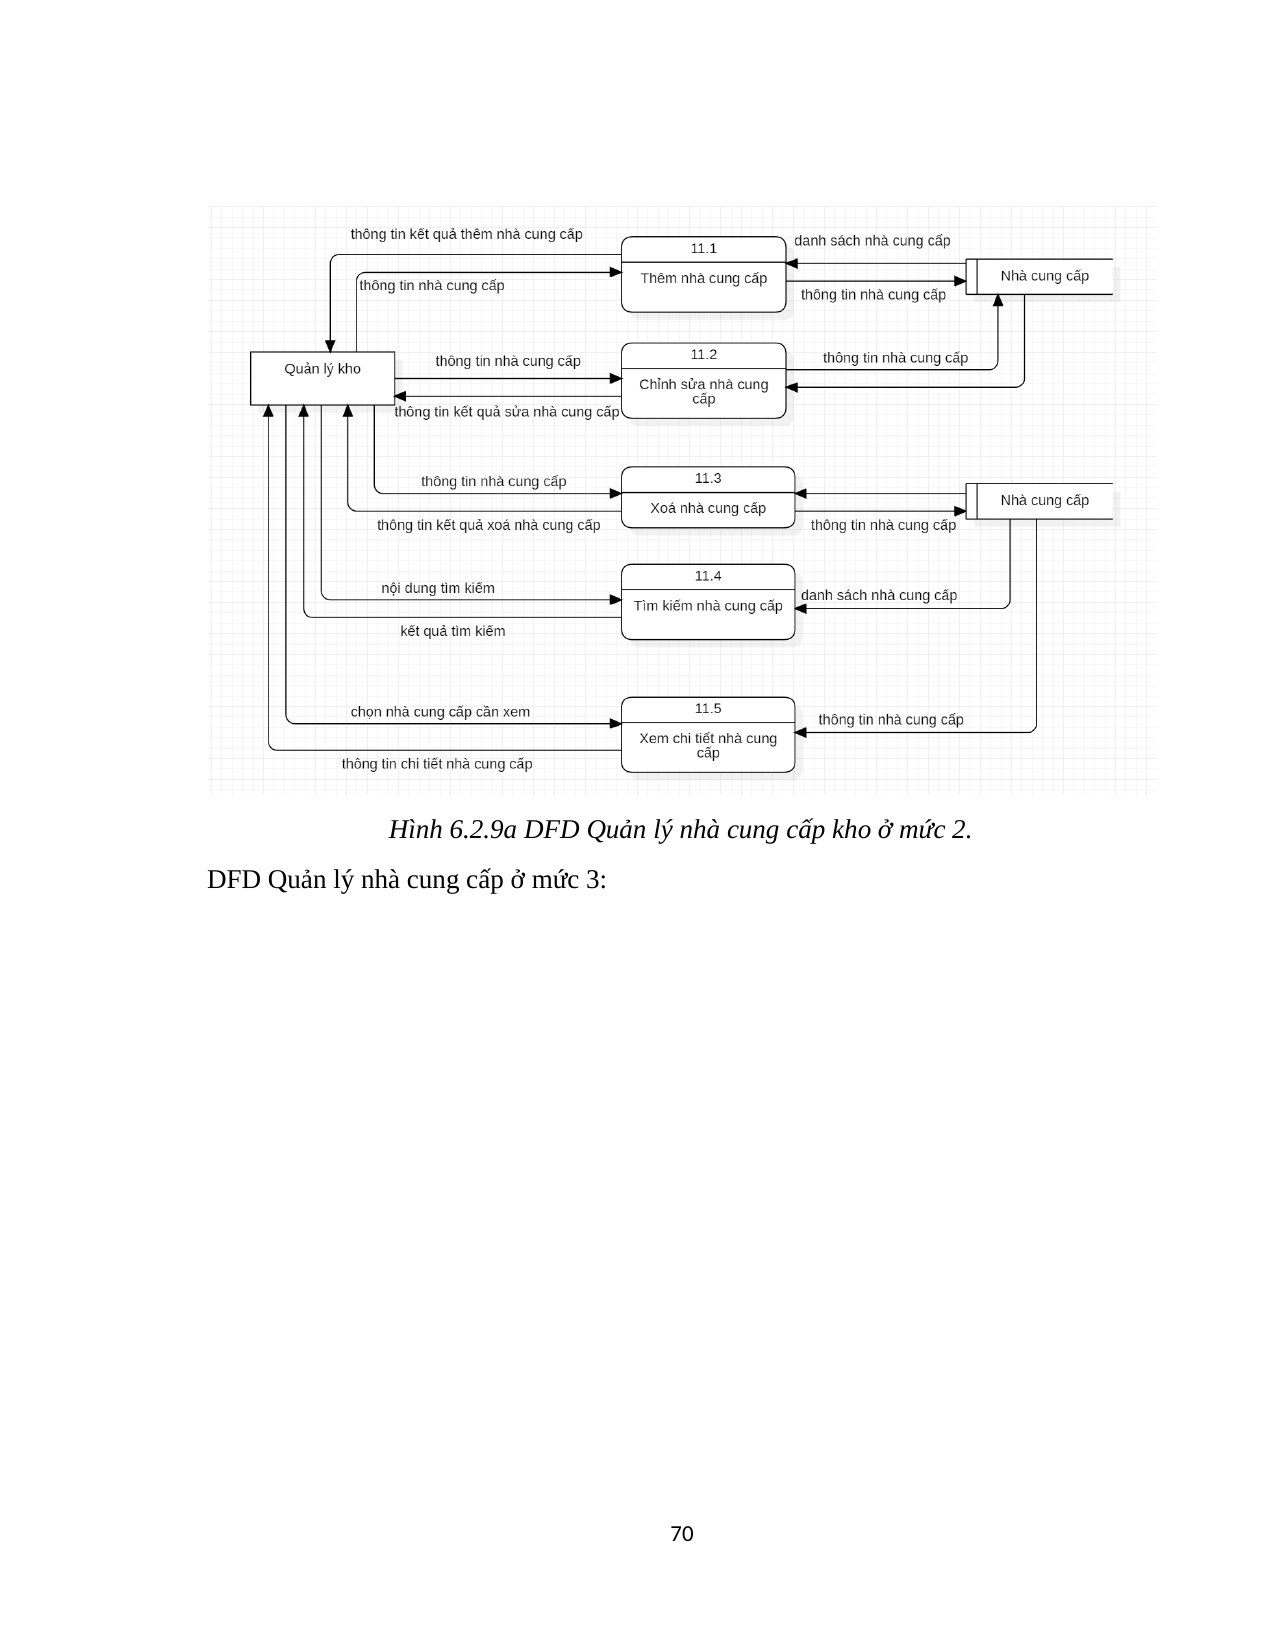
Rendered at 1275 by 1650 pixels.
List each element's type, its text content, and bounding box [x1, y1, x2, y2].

picture [207, 206, 1157, 795]
text Hình 6.2.9a DFD Quản lý nhà cung cấp kho ở mức 2. [207, 813, 1157, 844]
text DFD Quản lý nhà cung cấp ở mức 3: [207, 863, 1157, 894]
